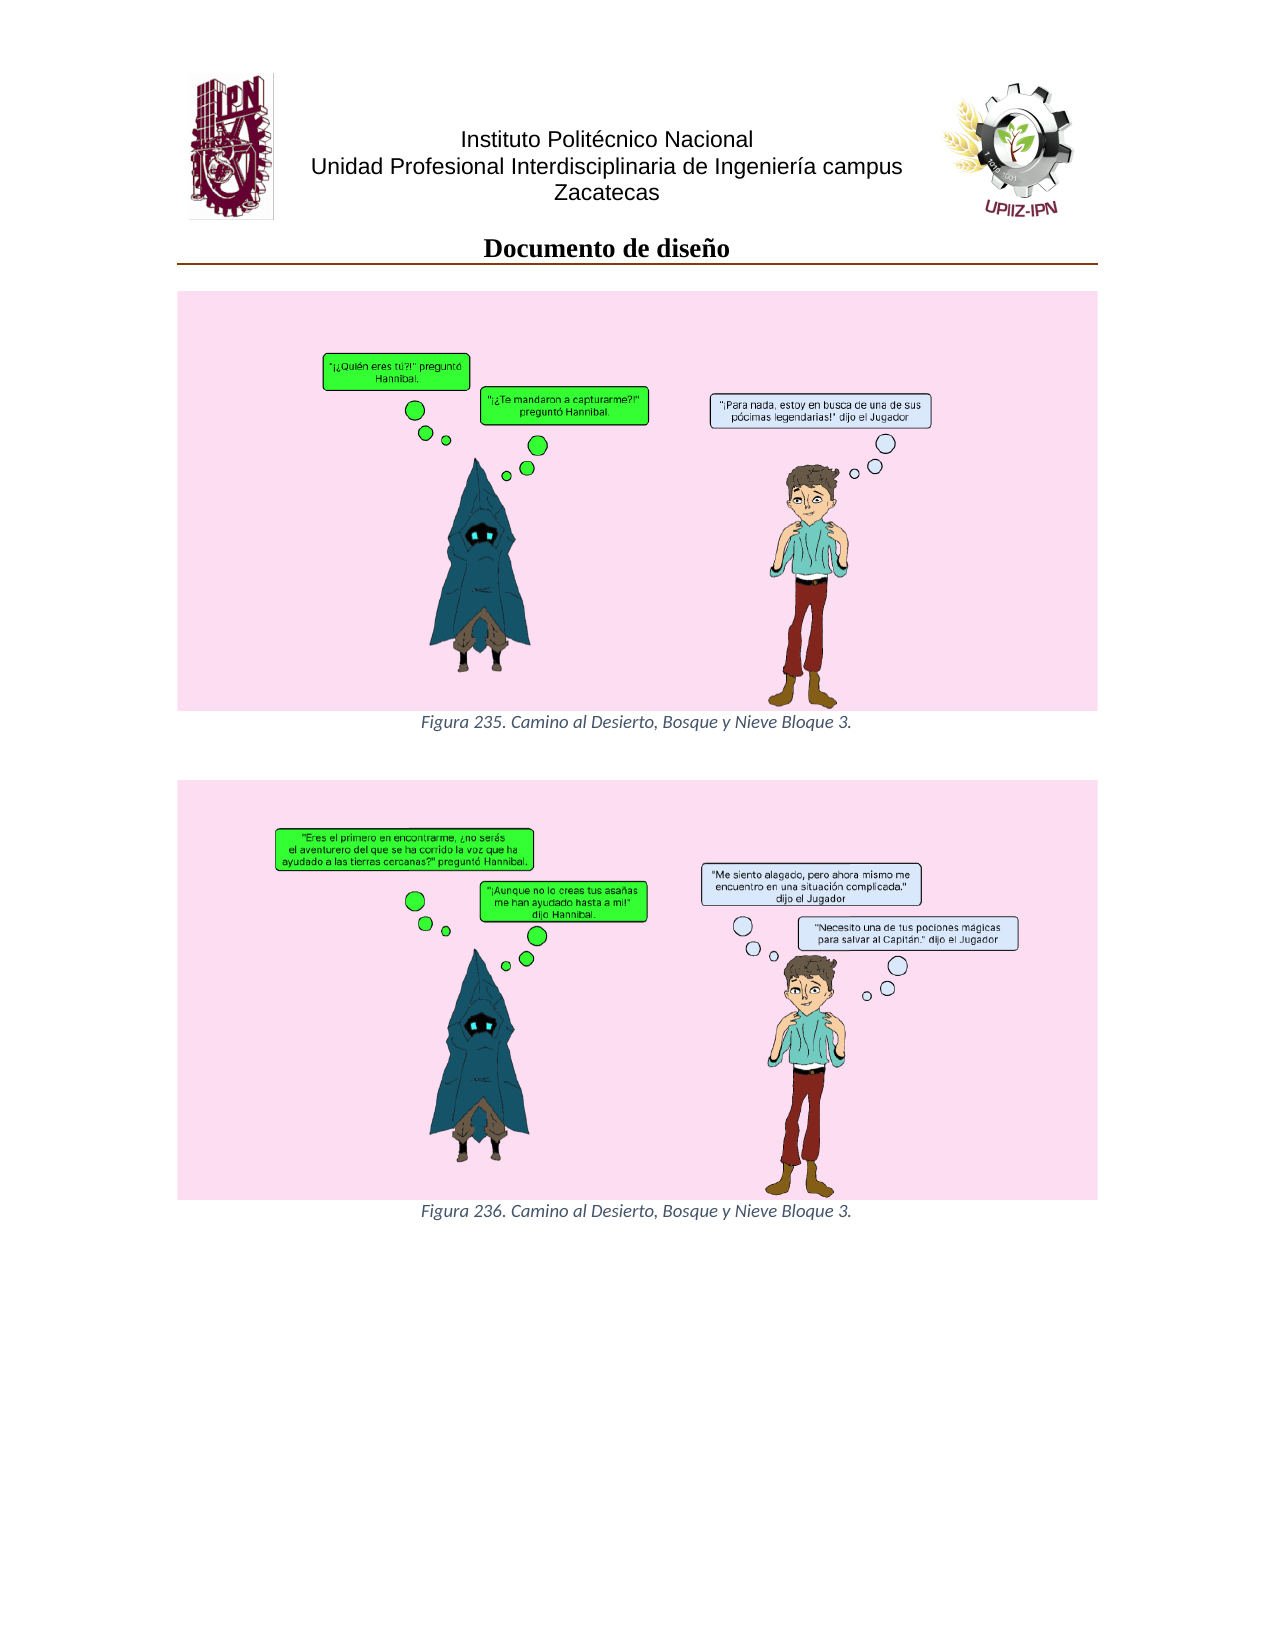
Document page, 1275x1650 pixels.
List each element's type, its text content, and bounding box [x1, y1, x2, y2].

picture [177, 780, 1098, 1200]
picture [936, 73, 1083, 223]
text Figura 235. Camino al Desierto, Bosque y Nieve Bloque 3. [177, 711, 1098, 733]
picture [177, 291, 1098, 711]
text Figura 236. Camino al Desierto, Bosque y Nieve Bloque 3. [177, 1200, 1098, 1222]
picture [188, 73, 274, 220]
